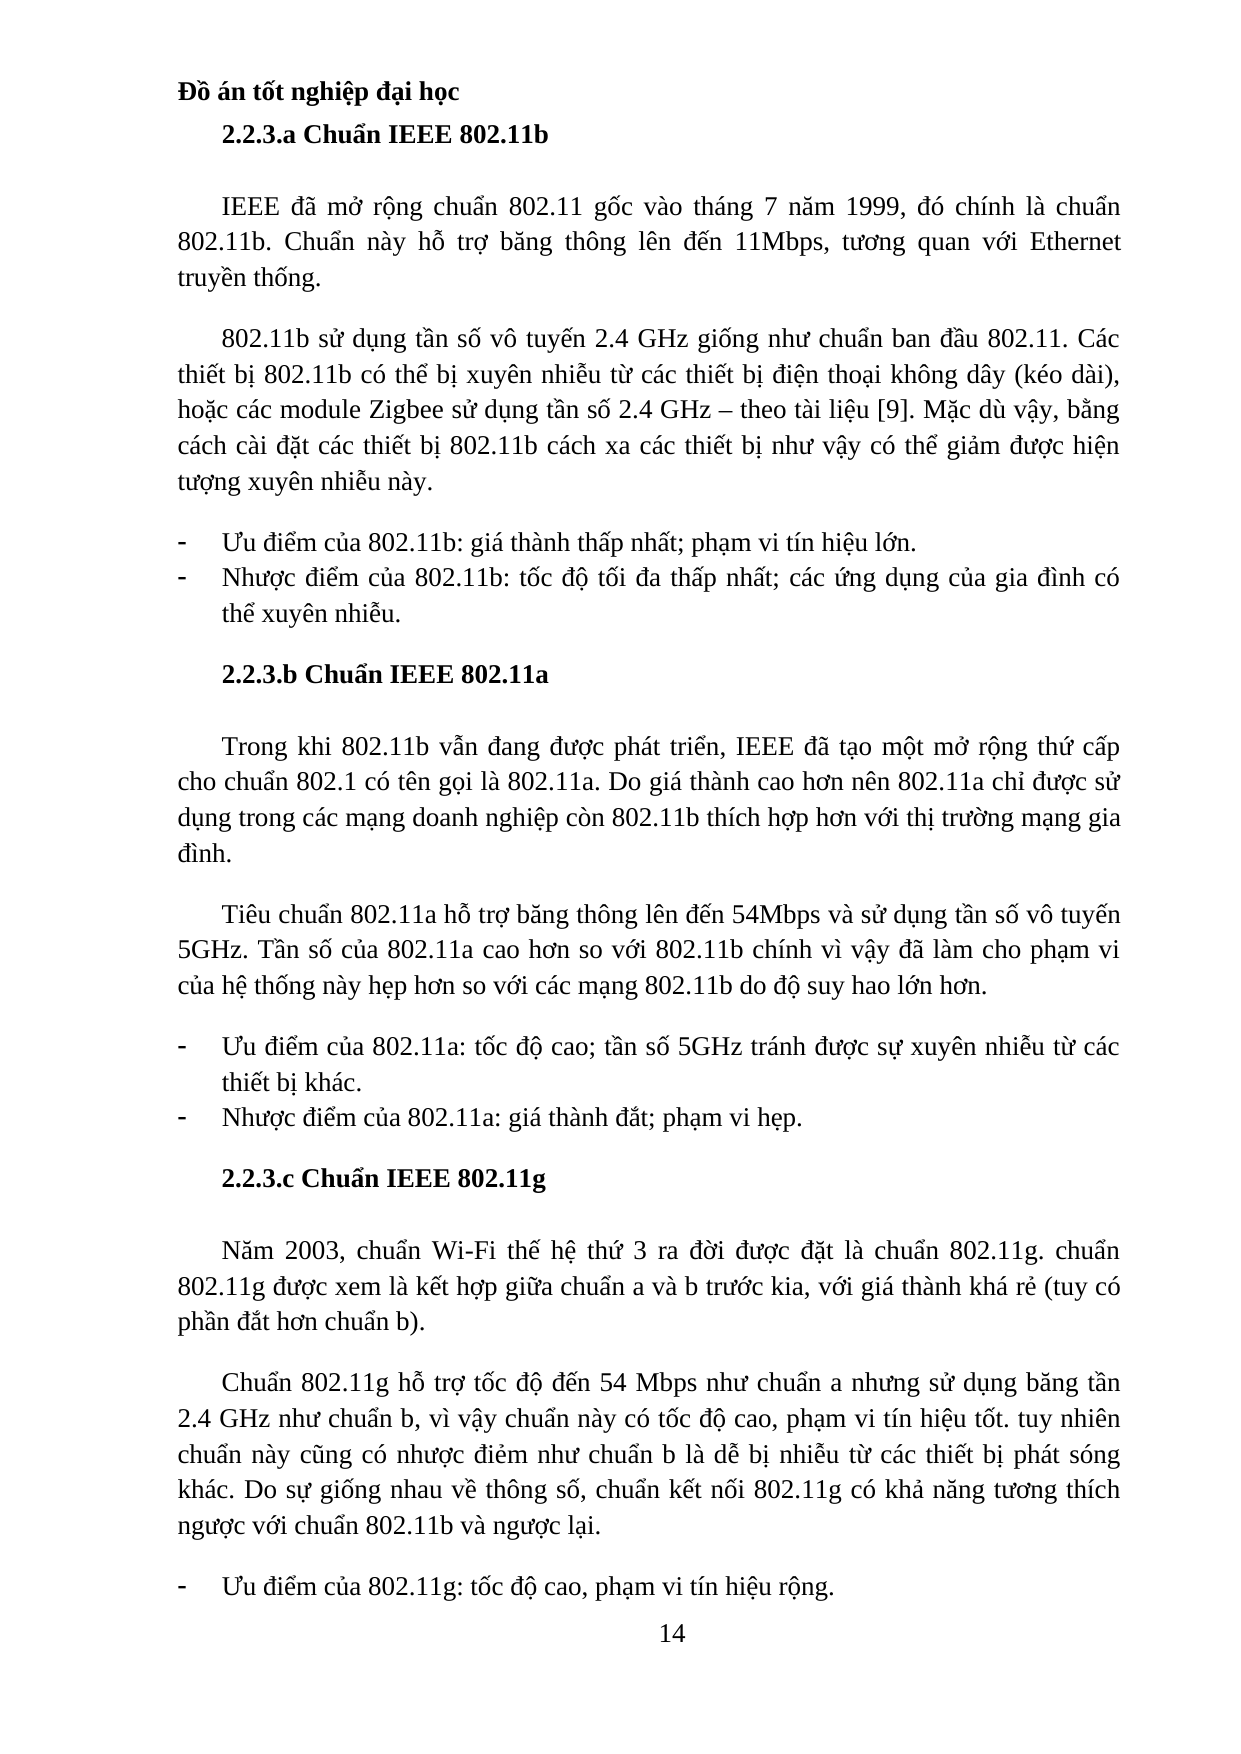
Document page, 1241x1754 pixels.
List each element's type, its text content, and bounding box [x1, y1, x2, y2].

text Năm 2003, chuẩn Wi-Fi thế hệ thứ 3 ra đời được đặt là chuẩn 802.11g. chuẩn 802.11g được xem là kết hợp giữa chuẩn a và b trước kia, với giá thành khá rẻ (tuy có phần đắt hơn chuẩn b). [177, 1234, 1122, 1337]
text 802.11b sử dụng tần số vô tuyến 2.4 GHz giống như chuẩn ban đầu 802.11. Các thiết bị 802.11b có thể bị xuyên nhiễu từ các thiết bị điện thoại không dây (kéo dài), hoặc các module Zigbee sử dụng tần số 2.4 GHz – theo tài liệu [9]. Mặc dù vậy, bằng cách cài đặt các thiết bị 802.11b cách xa các thiết bị như vậy có thể giảm được hiện tượng xuyên nhiễu này. [177, 322, 1122, 496]
list Ưu điểm của 802.11g: tốc độ cao, phạm vi tín hiệu rộng. [177, 1570, 1122, 1601]
list Ưu điểm của 802.11a: tốc độ cao; tần số 5GHz tránh được sự xuyên nhiễu từ các thiết bị khác. [177, 1030, 1122, 1097]
list Ưu điểm của 802.11b: giá thành thấp nhất; phạm vi tín hiệu lớn. [177, 526, 1122, 557]
text Tiêu chuẩn 802.11a hỗ trợ băng thông lên đến 54Mbps và sử dụng tần số vô tuyến 5GHz. Tần số của 802.11a cao hơn so với 802.11b chính vì vậy đã làm cho phạm vi của hệ thống này hẹp hơn so với các mạng 802.11b do độ suy hao lớn hơn. [177, 898, 1122, 1000]
subtitle 2.2.3.a Chuẩn IEEE 802.11b [177, 118, 1122, 149]
text Chuẩn 802.11g hỗ trợ tốc độ đến 54 Mbps như chuẩn a nhưng sử dụng băng tần 2.4 GHz như chuẩn b, vì vậy chuẩn này có tốc độ cao, phạm vi tín hiệu tốt. tuy nhiên chuẩn này cũng có nhược điẻm như chuẩn b là dễ bị nhiễu từ các thiết bị phát sóng khác. Do sự giống nhau về thông số, chuẩn kết nối 802.11g có khả năng tương thích ngược với chuẩn 802.11b và ngược lại. [177, 1366, 1122, 1540]
list Nhược điểm của 802.11b: tốc độ tối đa thấp nhất; các ứng dụng của gia đình có thể xuyên nhiễu. [177, 562, 1122, 628]
subtitle 2.2.3.c Chuẩn IEEE 802.11g [177, 1162, 1122, 1193]
text Trong khi 802.11b vẫn đang được phát triển, IEEE đã tạo một mở rộng thứ cấp cho chuẩn 802.1 có tên gọi là 802.11a. Do giá thành cao hơn nên 802.11a chỉ được sử dụng trong các mạng doanh nghiệp còn 802.11b thích hợp hơn với thị trường mạng gia đình. [177, 730, 1122, 868]
subtitle 2.2.3.b Chuẩn IEEE 802.11a [177, 658, 1122, 689]
list Nhược điểm của 802.11a: giá thành đắt; phạm vi hẹp. [177, 1101, 1122, 1133]
text IEEE đã mở rộng chuẩn 802.11 gốc vào tháng 7 năm 1999, đó chính là chuẩn 802.11b. Chuẩn này hỗ trợ băng thông lên đến 11Mbps, tương quan với Ethernet truyền thống. [177, 190, 1122, 292]
